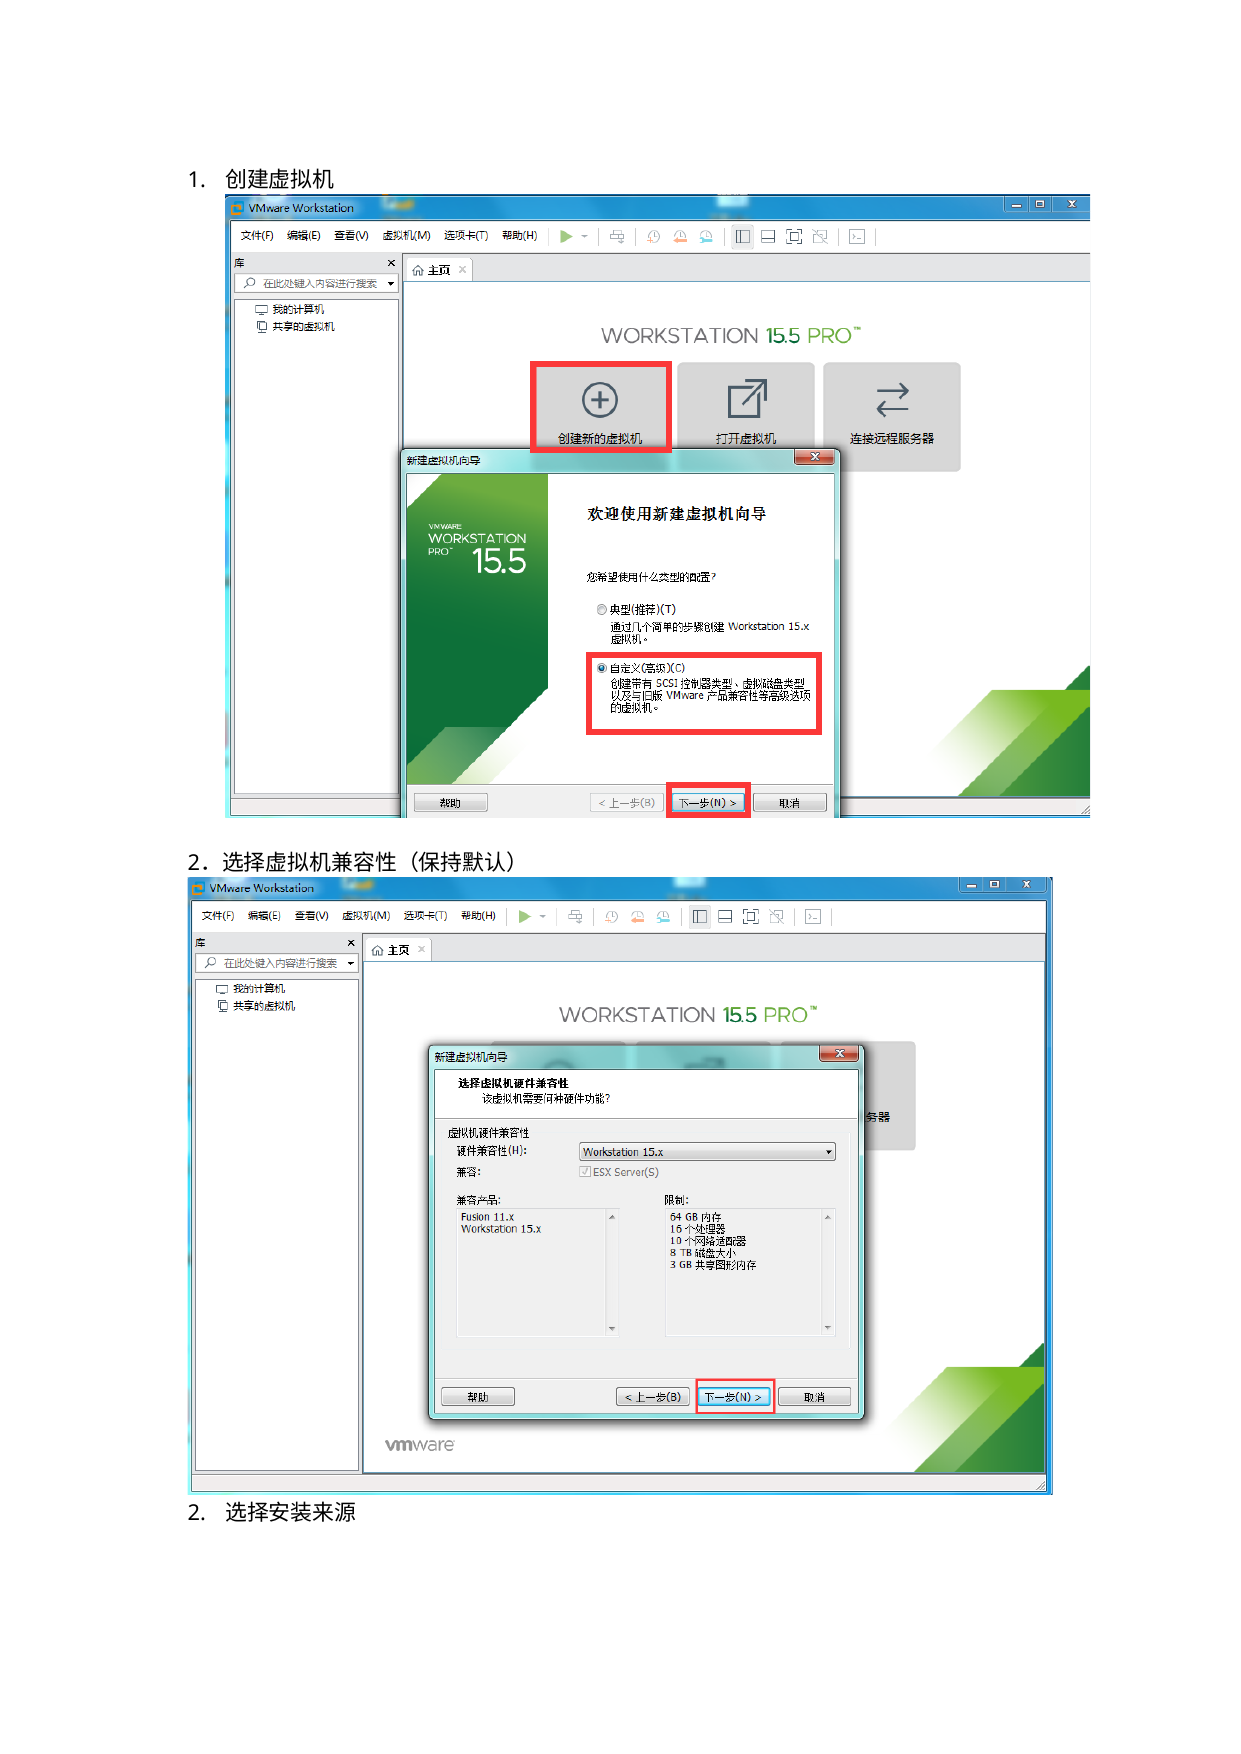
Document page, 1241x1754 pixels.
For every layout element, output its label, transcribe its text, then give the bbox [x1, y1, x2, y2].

picture [225, 194, 1091, 818]
text 2．选择虚拟机兼容性（保持默认） [187, 844, 1053, 877]
list 创建虚拟机 [187, 162, 1053, 194]
list 选择安装来源 [187, 1495, 1053, 1527]
picture [187, 877, 1053, 1495]
